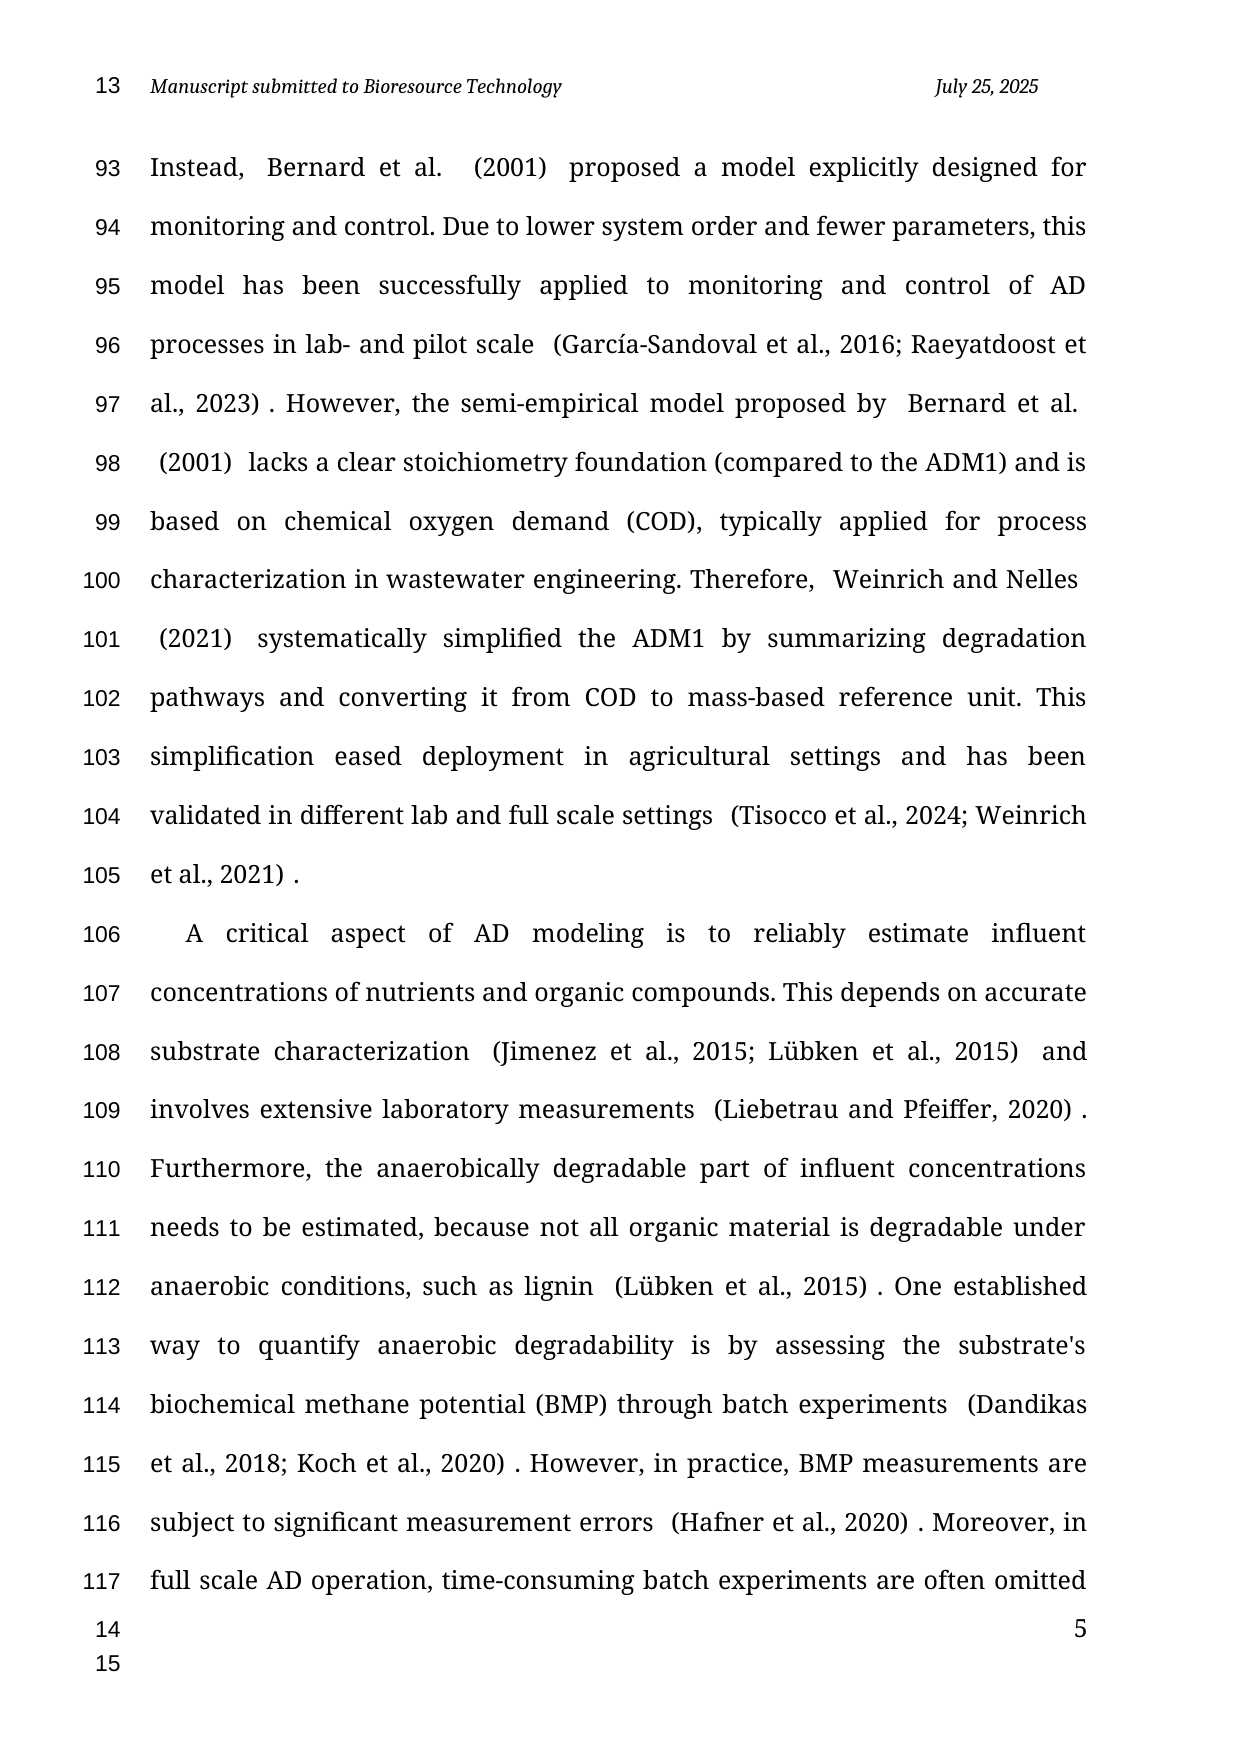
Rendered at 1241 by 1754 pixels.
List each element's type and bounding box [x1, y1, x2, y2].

text [150, 916, 1087, 1597]
text [150, 150, 1087, 890]
